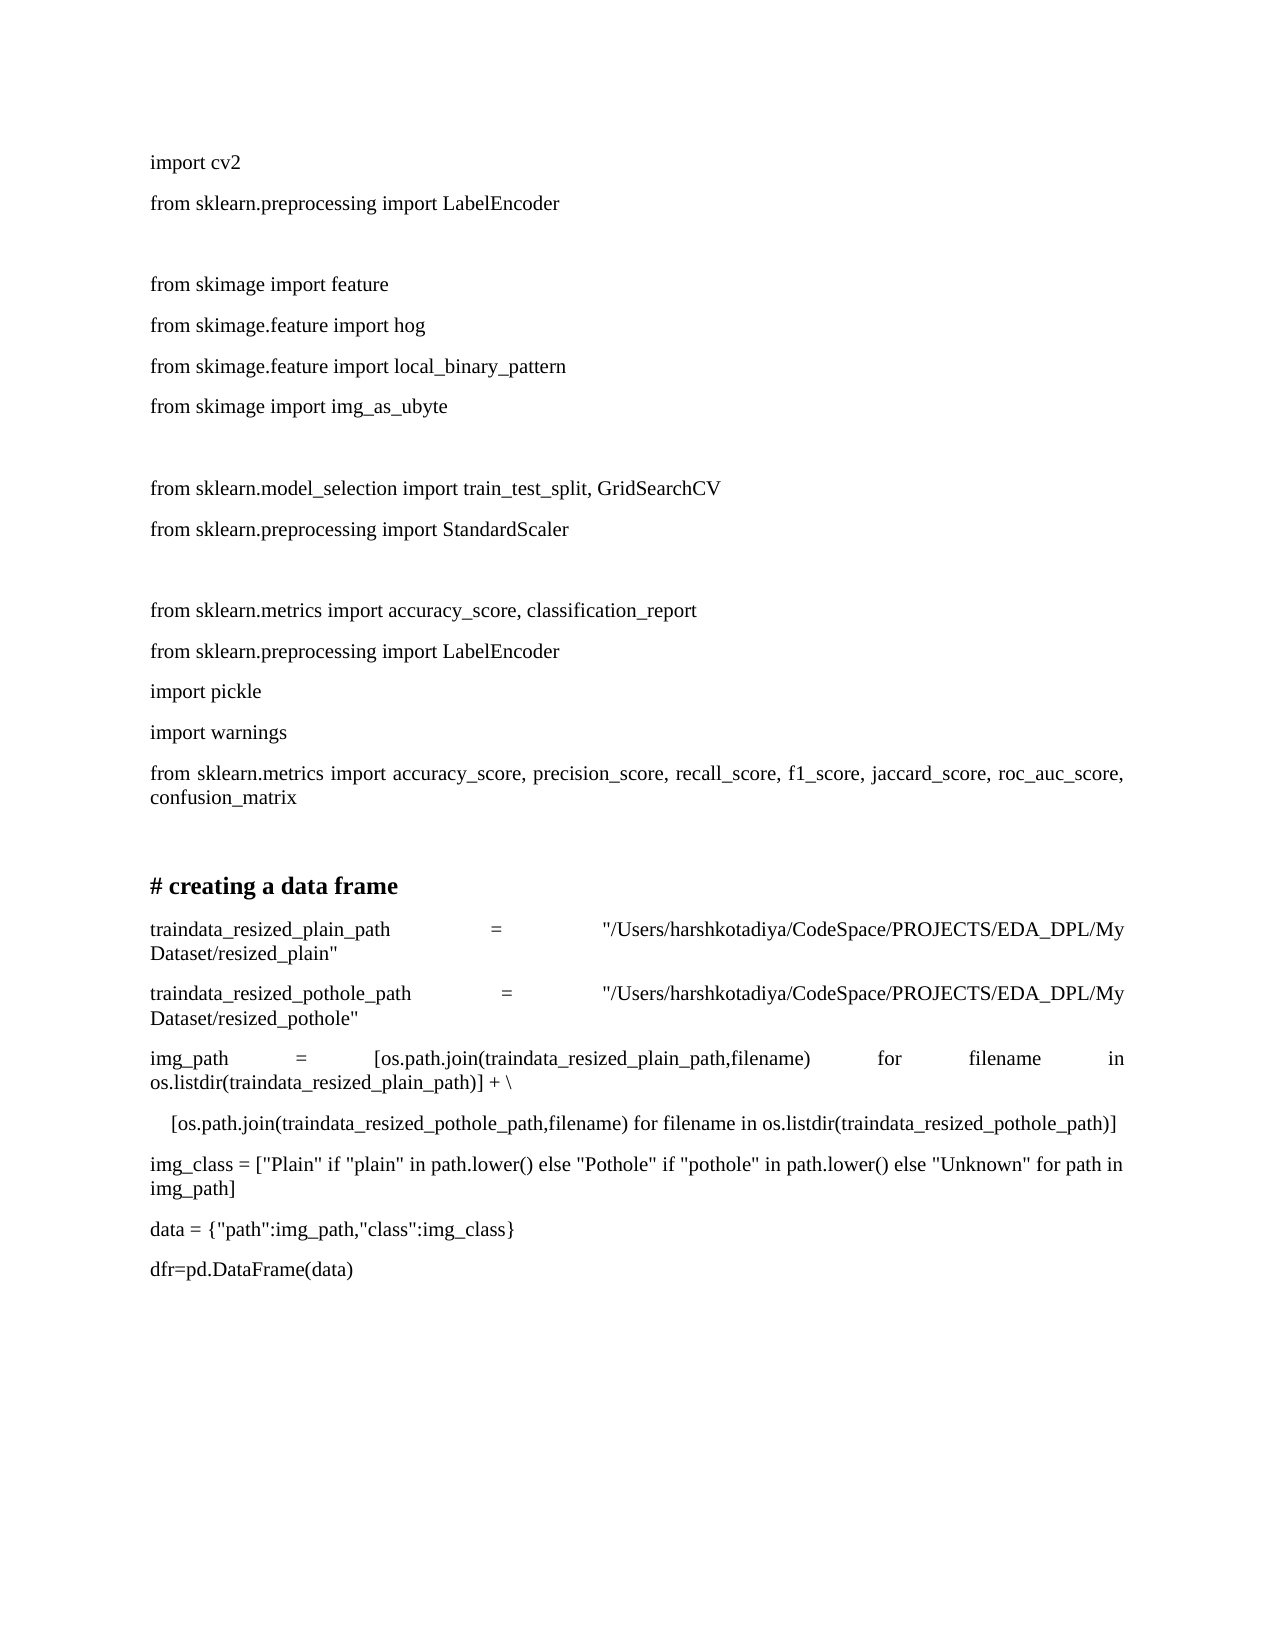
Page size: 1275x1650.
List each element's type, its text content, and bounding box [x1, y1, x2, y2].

text img_class = ["Plain" if "plain" in path.lower() else "Pothole" if "pothole" in path.lower() else "Unknown" for path in img_path] [150, 1152, 1125, 1200]
text traindata_resized_plain_path = "/Users/harshkotadiya/CodeSpace/PROJECTS/EDA_DPL/My Dataset/resized_plain" [150, 917, 1125, 965]
text from sklearn.preprocessing import LabelEncoder [150, 191, 1125, 215]
text from sklearn.preprocessing import StandardScaler [150, 517, 1125, 541]
text traindata_resized_pothole_path = "/Users/harshkotadiya/CodeSpace/PROJECTS/EDA_DPL/My Dataset/resized_pothole" [150, 981, 1125, 1029]
text [os.path.join(traindata_resized_pothole_path,filename) for filename in os.listdir(traindata_resized_pothole_path)] [150, 1111, 1125, 1135]
text dfr=pd.DataFrame(data) [150, 1257, 1125, 1281]
text img_path = [os.path.join(traindata_resized_plain_path,filename) for filename in os.listdir(traindata_resized_plain_path)] + \ [150, 1046, 1125, 1094]
text from skimage import img_as_ubyte [150, 394, 1125, 418]
text from skimage.feature import hog [150, 313, 1125, 337]
text from skimage import feature [150, 272, 1125, 296]
text from sklearn.metrics import accuracy_score, classification_report [150, 598, 1125, 622]
text from sklearn.metrics import accuracy_score, precision_score, recall_score, f1_score, jaccard_score, roc_auc_score, confusion_matrix [150, 761, 1125, 809]
text import pickle [150, 679, 1125, 703]
text data = {"path":img_path,"class":img_class} [150, 1216, 1125, 1241]
text import warnings [150, 720, 1125, 744]
text from sklearn.model_selection import train_test_split, GridSearchCV [150, 476, 1125, 500]
text # creating a data frame [150, 871, 1125, 900]
text from skimage.feature import local_binary_pattern [150, 354, 1125, 378]
text from sklearn.preprocessing import LabelEncoder [150, 639, 1125, 663]
text import cv2 [150, 150, 1125, 174]
